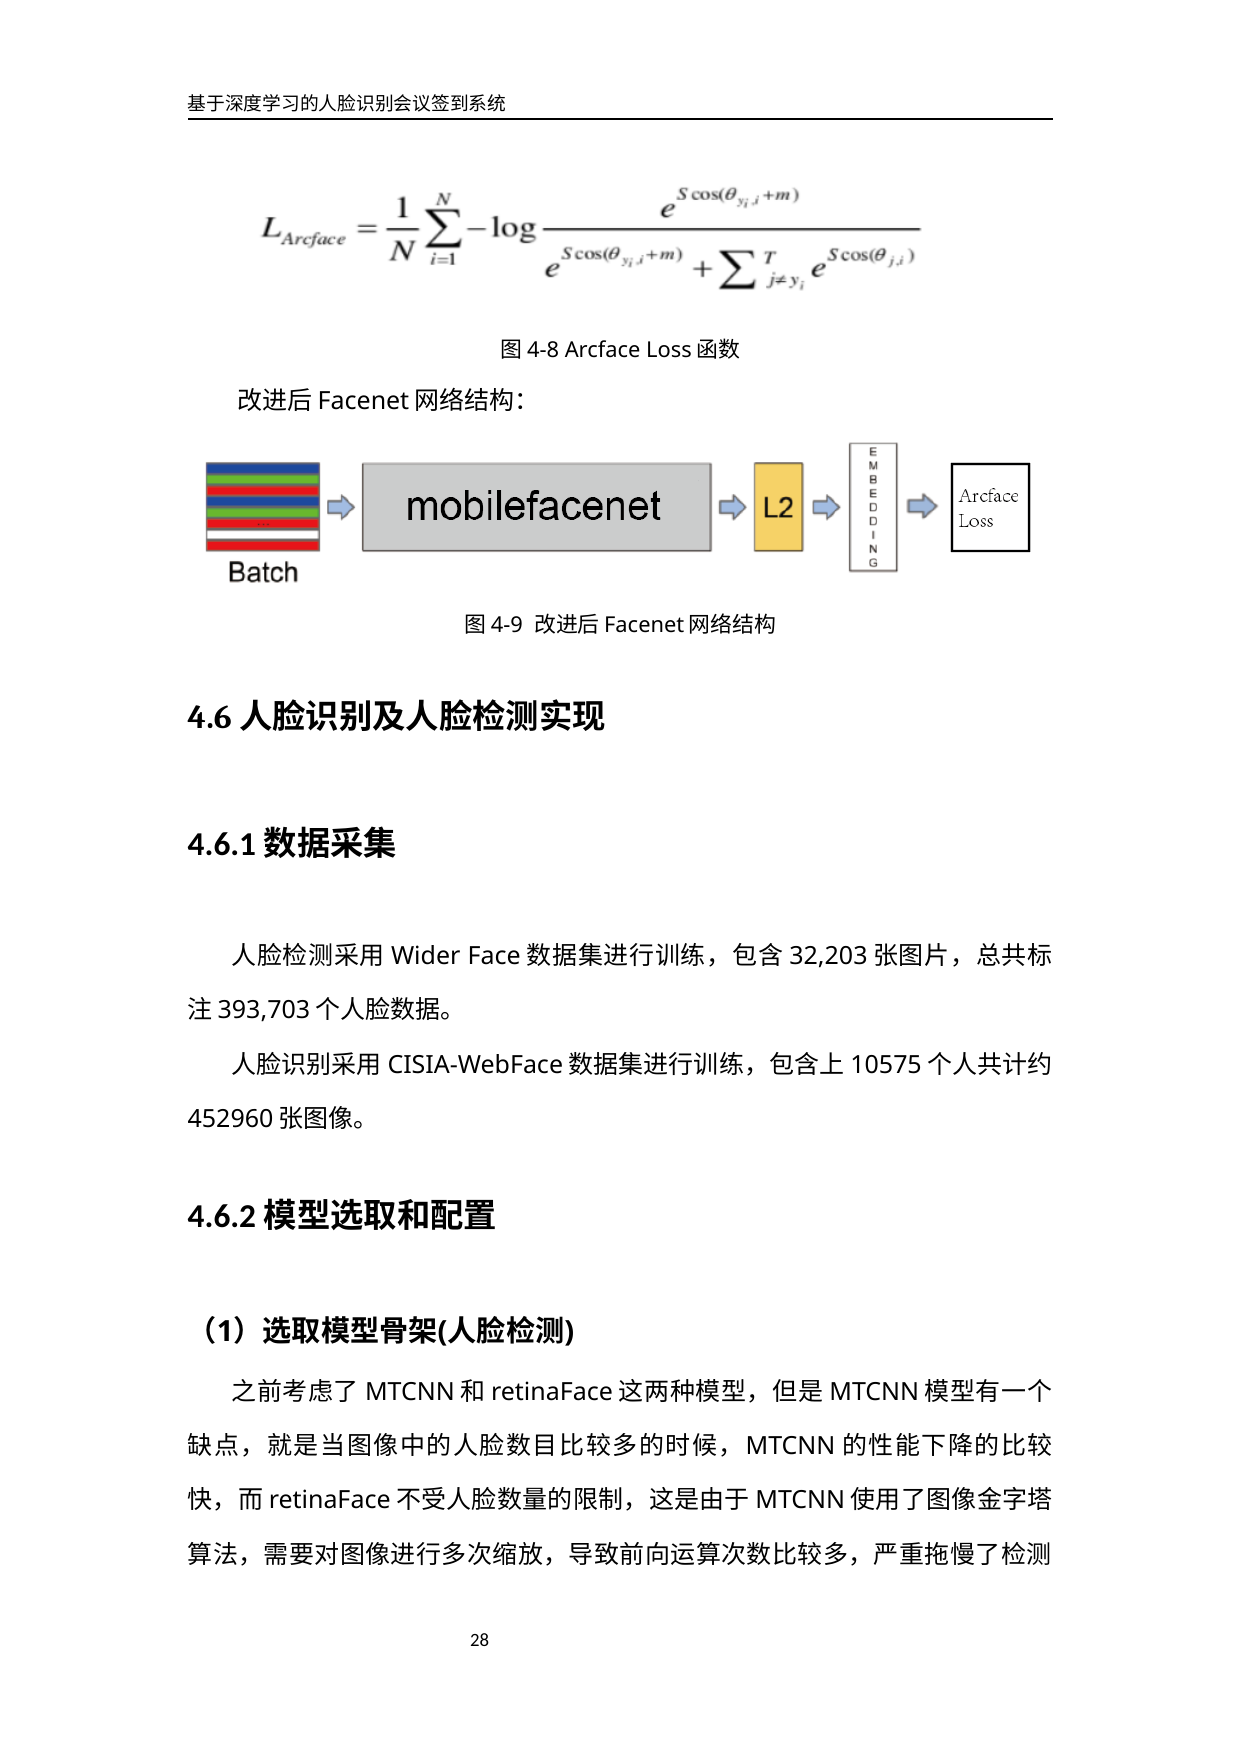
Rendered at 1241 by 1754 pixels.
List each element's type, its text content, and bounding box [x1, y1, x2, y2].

text 图4-9 改进后Facenet网络结构 [187, 607, 1053, 638]
subtitle 4.6.2 模型选取和配置 [187, 1180, 1053, 1245]
text 改进后Facenet网络结构： [187, 380, 1053, 416]
subtitle 4.6.1 数据采集 [187, 808, 1053, 873]
picture [187, 434, 1059, 594]
subtitle 4.6 人脸识别及人脸检测实现 [187, 681, 1053, 746]
text 图4-8 Arcface Loss函数 [187, 332, 1053, 364]
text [187, 1371, 1053, 1570]
text 人脸识别采用CISIA-WebFace数据集进行训练，包含上10575个人共计约452960张图像。 [187, 1044, 1053, 1135]
picture [187, 162, 1059, 320]
text 人脸检测采用Wider Face数据集进行训练，包含32,203张图片，总共标注393,703个人脸数据。 [187, 936, 1053, 1026]
subtitle （1）选取模型骨架(人脸检测) [187, 1307, 1053, 1350]
